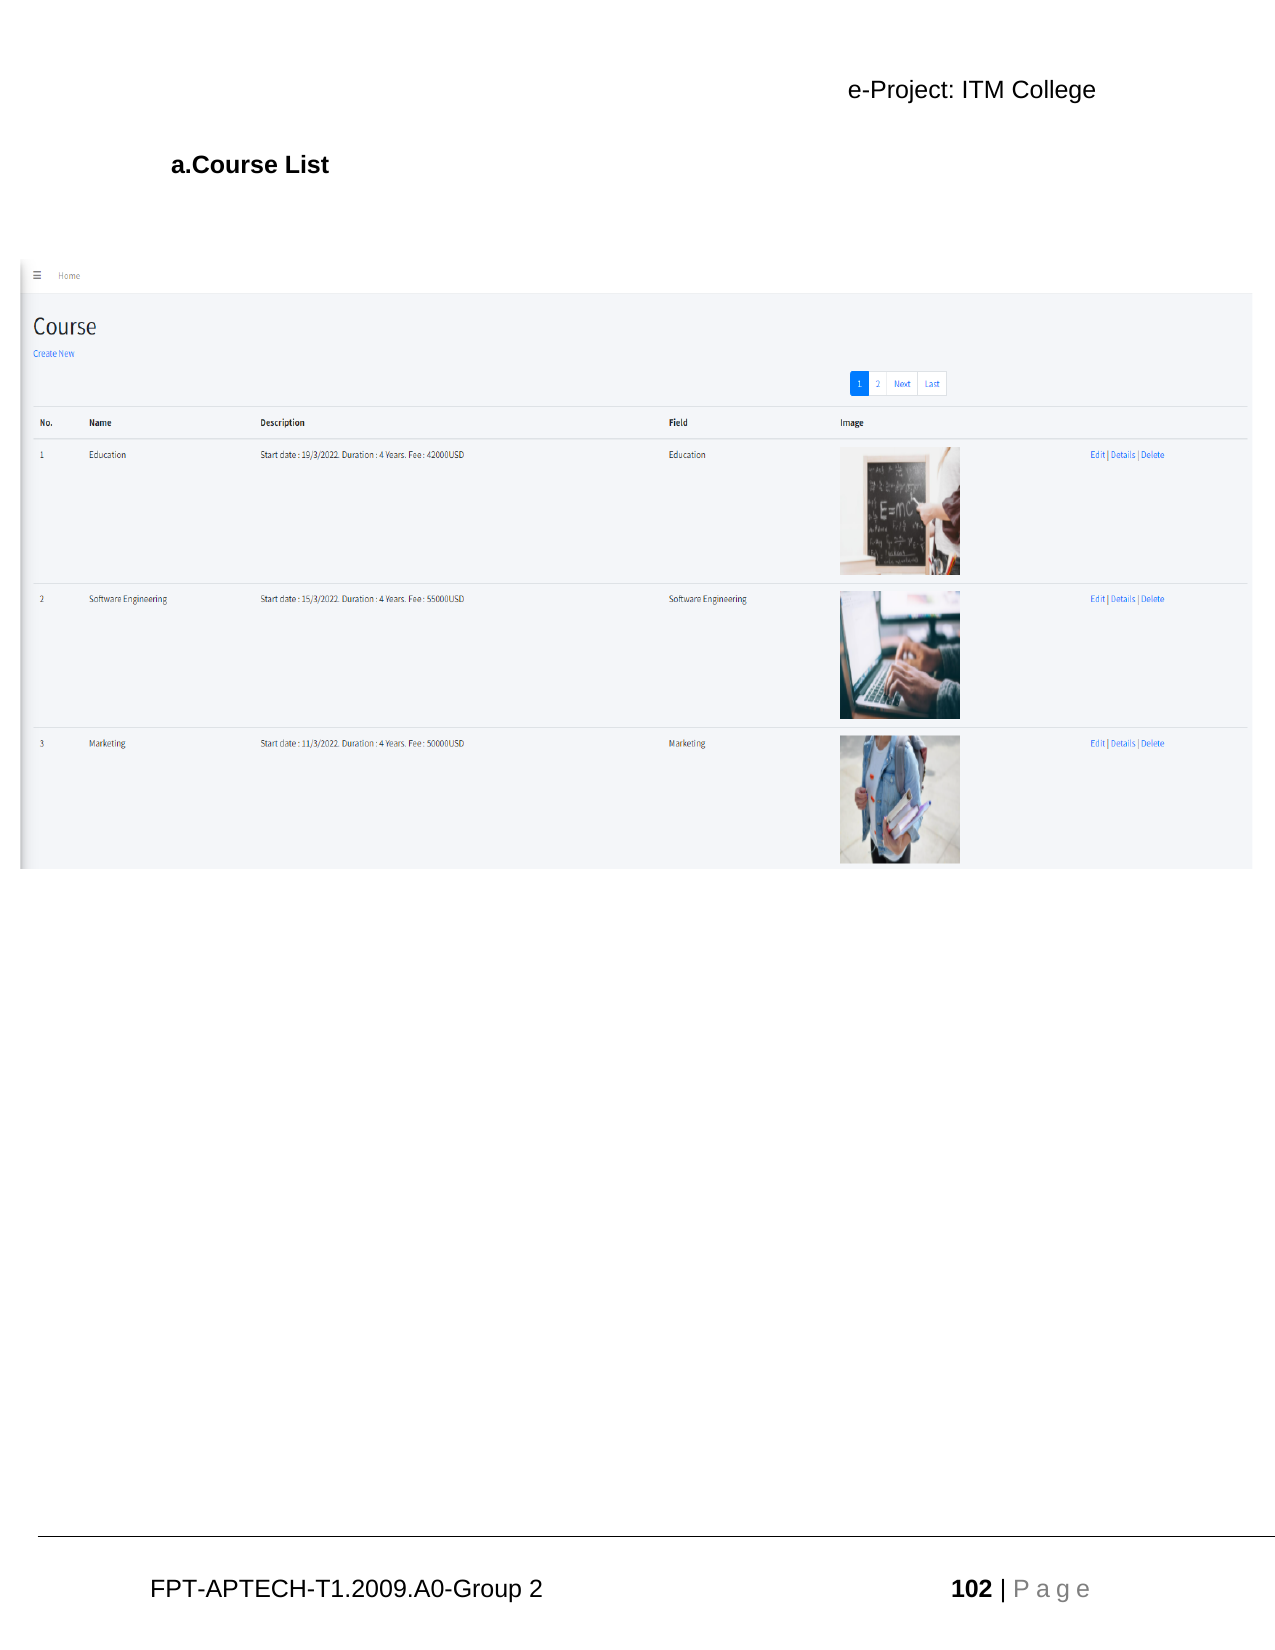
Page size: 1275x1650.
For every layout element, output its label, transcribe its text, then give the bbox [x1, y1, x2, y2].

picture [20, 259, 1253, 869]
text a.Course List [150, 150, 1125, 179]
